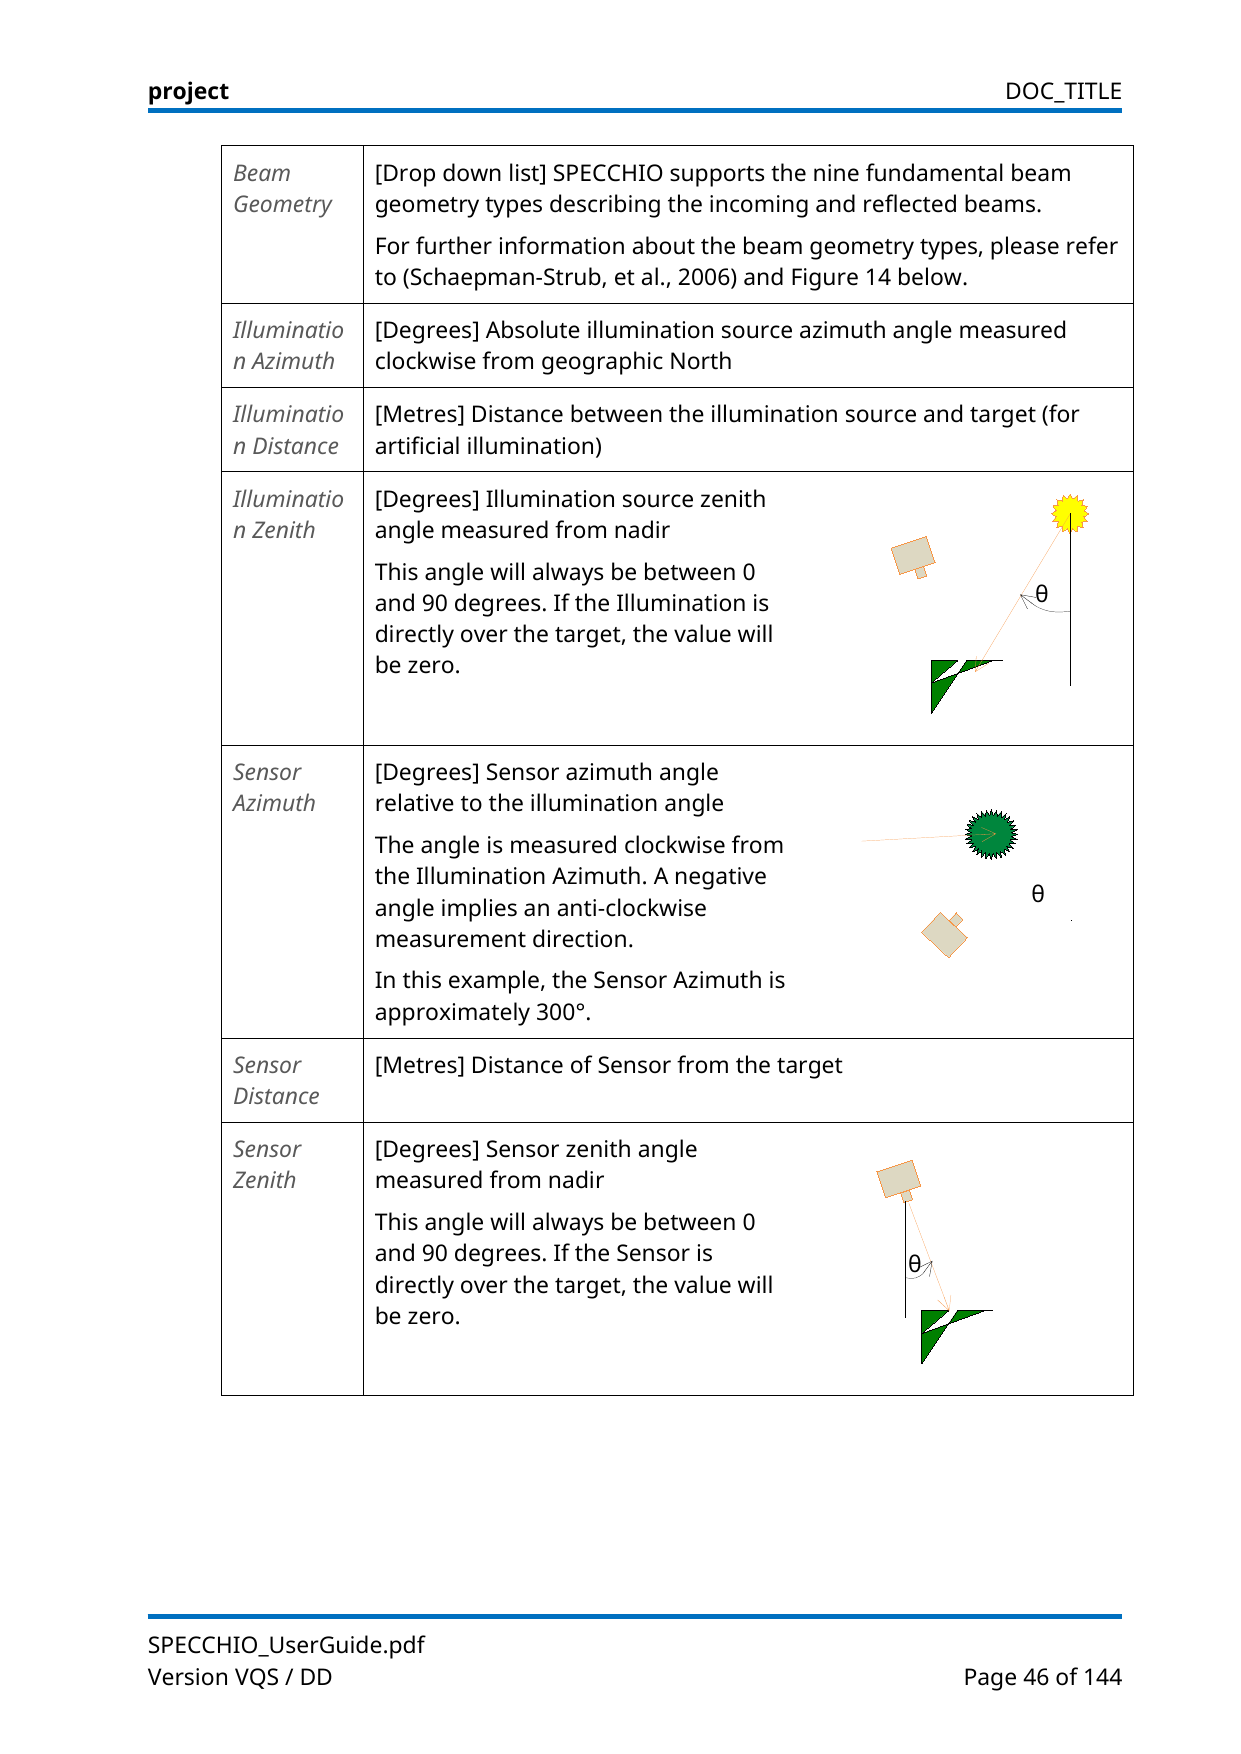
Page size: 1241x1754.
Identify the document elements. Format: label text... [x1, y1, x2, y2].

table_cell [808, 1123, 1133, 1395]
table_cell [Metres] Distance between the illumination source and target (for artificial illumination) [364, 388, 1133, 471]
table_cell Sensor Distance [222, 1039, 363, 1122]
table_cell [808, 746, 1133, 1037]
table_cell Illumination Distance [222, 388, 363, 471]
table_cell [Metres] Distance of Sensor from the target [364, 1039, 1133, 1122]
table_cell Illumination Zenith [222, 472, 363, 745]
table_cell [Degrees] Illumination source zenith angle measured from nadir This angle will always be between 0 and 90 degrees. If the Illumination is directly over the target, the value will be zero. [364, 472, 807, 745]
table_header Beam Geometry [222, 146, 363, 302]
table_cell Sensor Azimuth [222, 746, 363, 1037]
table_cell [Degrees] Sensor azimuth angle relative to the illumination angle The angle is measured clockwise from the Illumination Azimuth. A negative angle implies an anti-clockwise measurement direction. In this example, the Sensor Azimuth is approximately 300°. [364, 746, 807, 1037]
table_cell [Degrees] Sensor zenith angle measured from nadir This angle will always be between 0 and 90 degrees. If the Sensor is directly over the target, the value will be zero. [364, 1123, 807, 1395]
table_cell Sensor Zenith [222, 1123, 363, 1395]
table_cell [Degrees] Absolute illumination source azimuth angle measured clockwise from geographic North [364, 304, 1133, 387]
table_cell [808, 472, 1133, 745]
table_header [Drop down list] SPECCHIO supports the nine fundamental beam geometry types describing the incoming and reflected beams. For further information about the beam geometry types, please refer to and Figure 14 below. [364, 146, 1133, 302]
table_cell Illumination Azimuth [222, 304, 363, 387]
